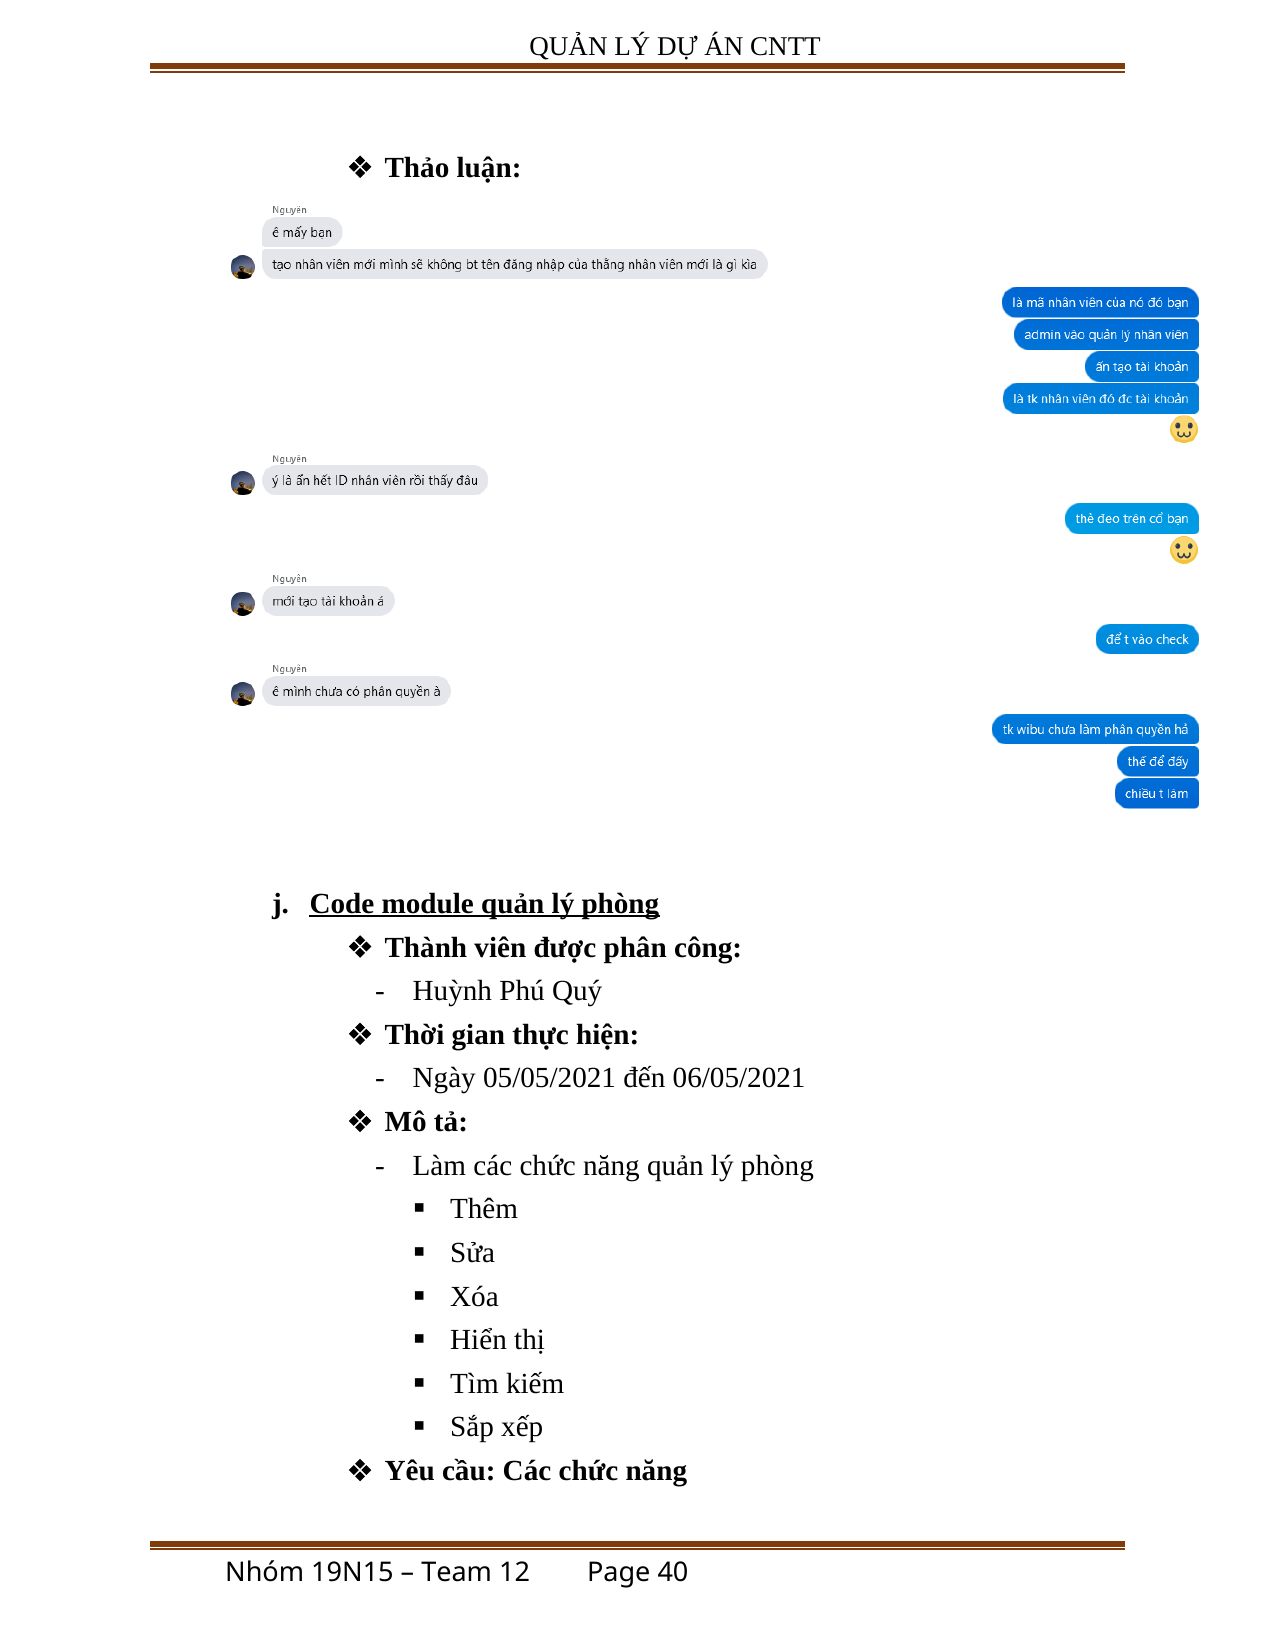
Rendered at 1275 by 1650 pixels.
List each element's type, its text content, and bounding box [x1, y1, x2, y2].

list Thời gian thực hiện: [347, 1017, 1125, 1051]
list Yêu cầu: Các chức năng [347, 1453, 1125, 1487]
list Làm các chức năng quản lý phòng [375, 1148, 1125, 1181]
picture [225, 206, 1200, 809]
list Tìm kiếm [412, 1366, 1125, 1399]
list Ngày 05/05/2021 đến 06/05/2021 [375, 1061, 1125, 1094]
list Thành viên được phân công: [347, 930, 1125, 963]
list Mô tả: [347, 1104, 1125, 1138]
list Xóa [412, 1279, 1125, 1312]
list Huỳnh Phú Quý [375, 973, 1125, 1007]
list Hiển thị [412, 1322, 1125, 1356]
list Sắp xếp [412, 1409, 1125, 1443]
list Sửa [412, 1235, 1125, 1269]
list Code module quản lý phòng [272, 886, 1125, 920]
list Thêm [412, 1191, 1125, 1225]
list Thảo luận: [347, 150, 1125, 184]
